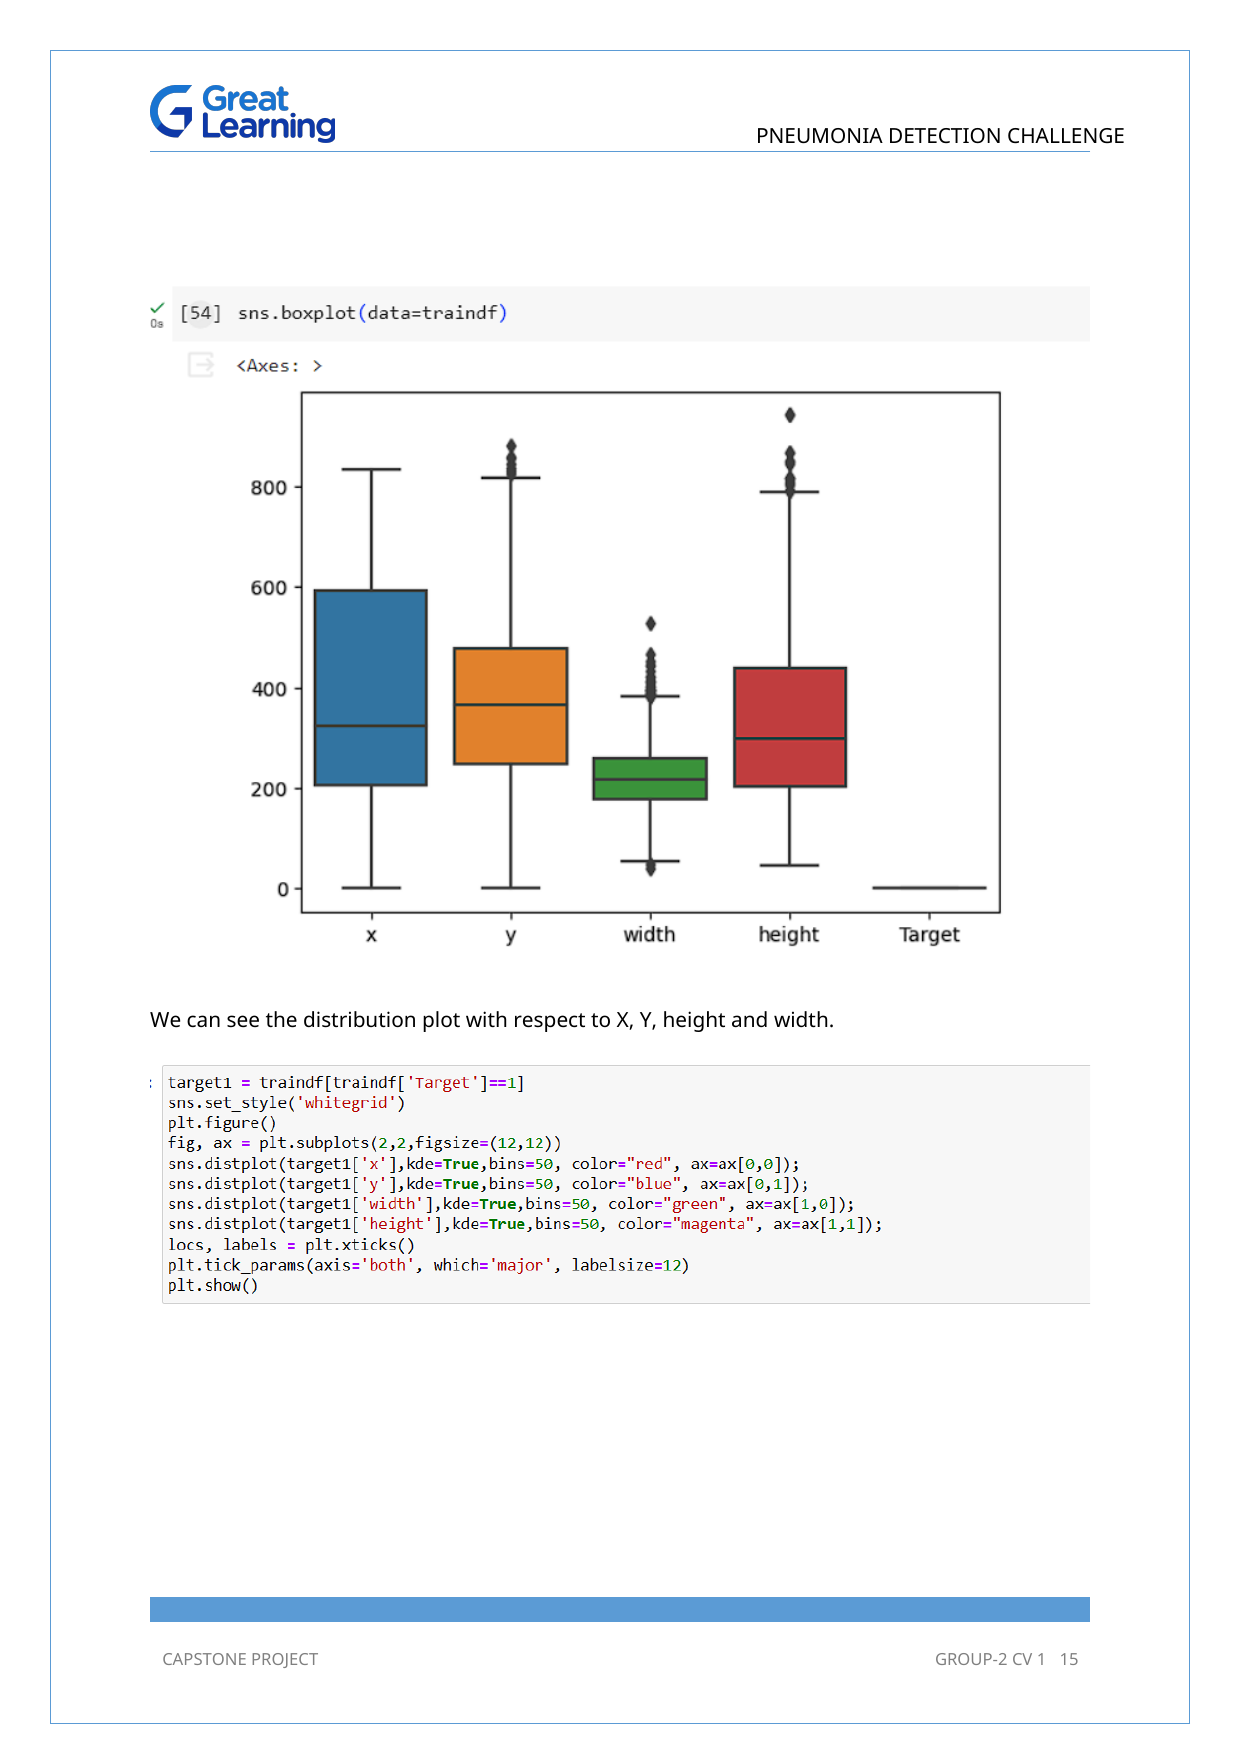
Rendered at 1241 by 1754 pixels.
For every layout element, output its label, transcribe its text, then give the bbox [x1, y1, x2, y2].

text We can see the distribution plot with respect to X, Y, height and width. [150, 1005, 1090, 1033]
picture [150, 1058, 1091, 1313]
picture [150, 85, 335, 143]
picture [150, 269, 1090, 980]
